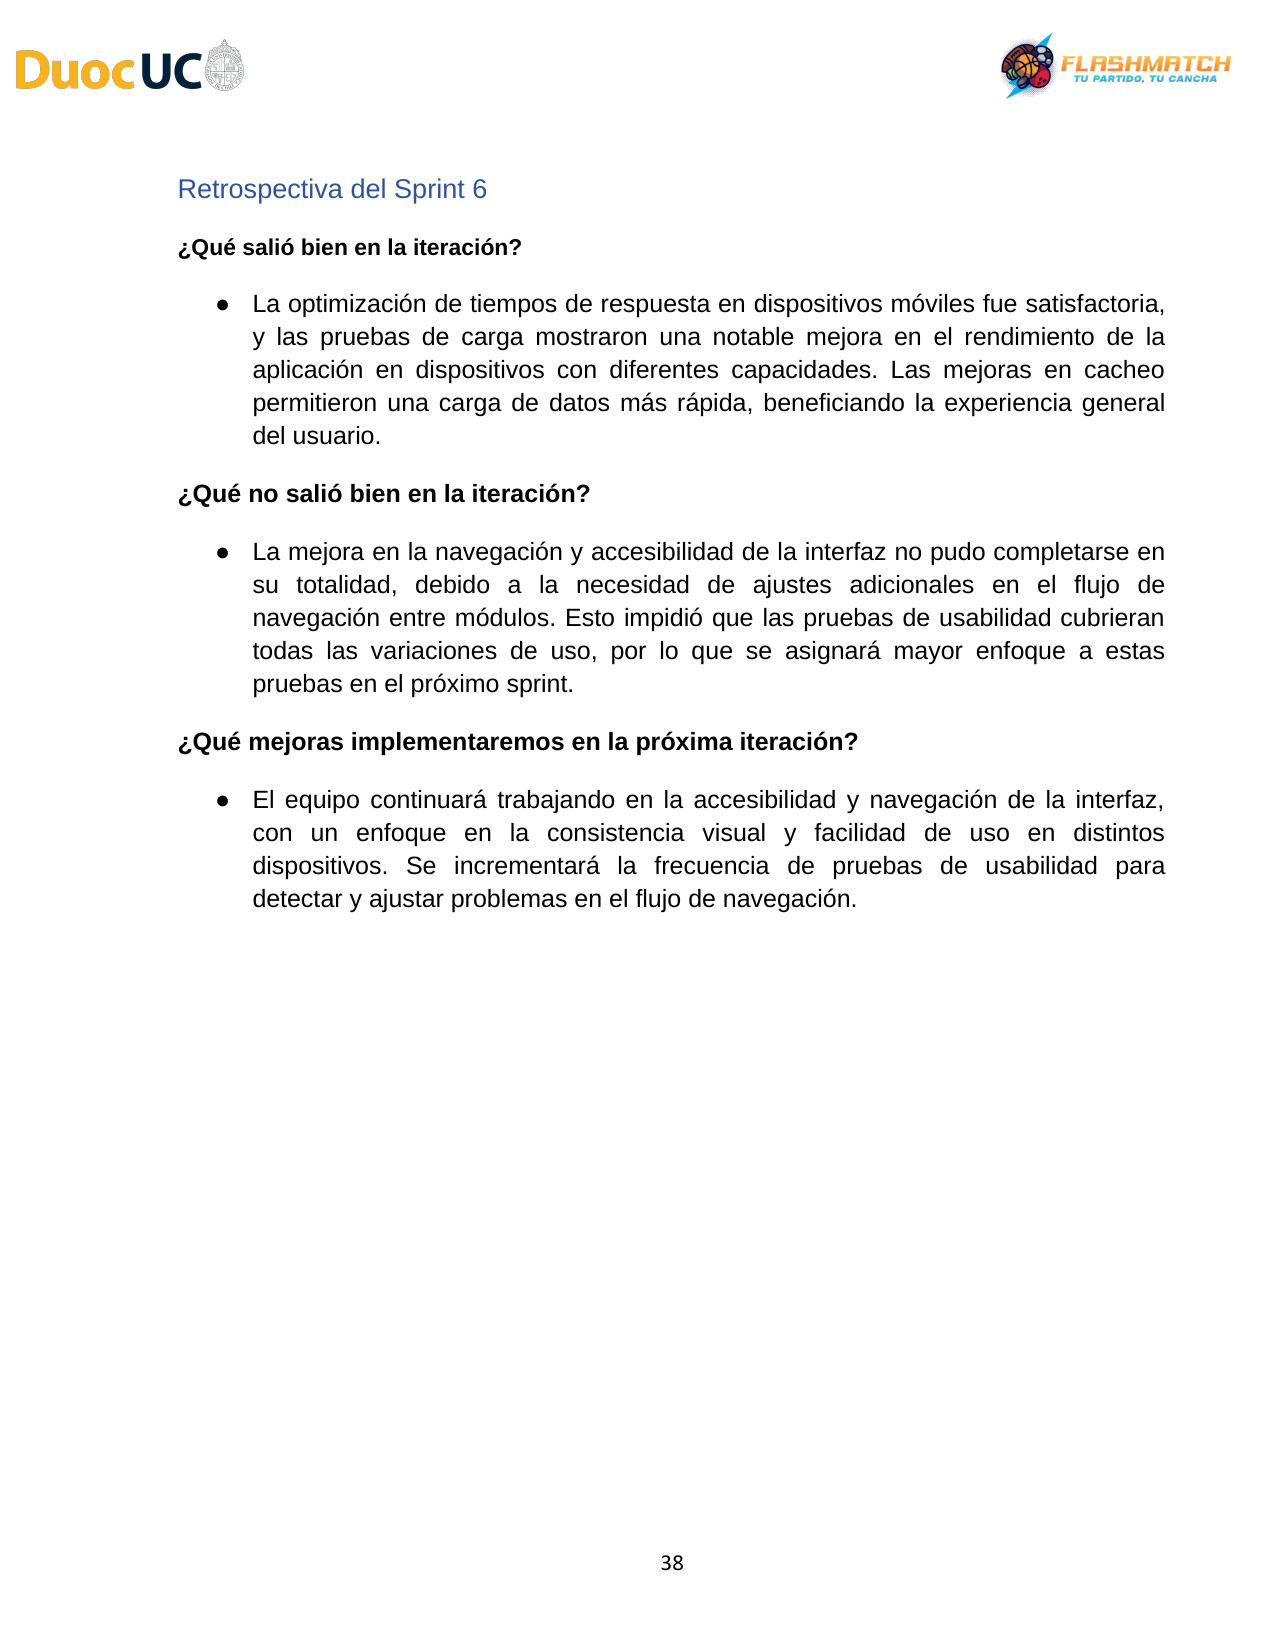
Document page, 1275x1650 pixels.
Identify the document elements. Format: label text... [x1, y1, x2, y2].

text ¿Qué salió bien en la iteración? [177, 233, 1167, 260]
list La optimización de tiempos de respuesta en dispositivos móviles fue satisfactoria, y las pruebas de carga mostraron una notable mejora en el rendimiento de la aplicación en dispositivos con diferentes capacidades. Las mejoras en cacheo permitieron una carga de datos más rápida, beneficiando la experiencia general del usuario. [215, 289, 1167, 449]
list El equipo continuará trabajando en la accesibilidad y navegación de la interfaz, con un enfoque en la consistencia visual y facilidad de uso en distintos dispositivos. Se incrementará la frecuencia de pruebas de usabilidad para detectar y ajustar problemas en el flujo de navegación. [215, 785, 1167, 913]
picture [999, 30, 1232, 100]
picture [13, 36, 247, 94]
text ¿Qué no salió bien en la iteración? [177, 479, 1167, 508]
list La mejora en la navegación y accesibilidad de la interfaz no pudo completarse en su totalidad, debido a la necesidad de ajustes adicionales en el flujo de navegación entre módulos. Esto impidió que las pruebas de usabilidad cubrieran todas las variaciones de uso, por lo que se asignará mayor enfoque a estas pruebas en el próximo sprint. [215, 537, 1167, 698]
text ¿Qué mejoras implementaremos en la próxima iteración? [177, 727, 1167, 756]
subtitle Retrospectiva del Sprint 6 [177, 173, 1167, 204]
